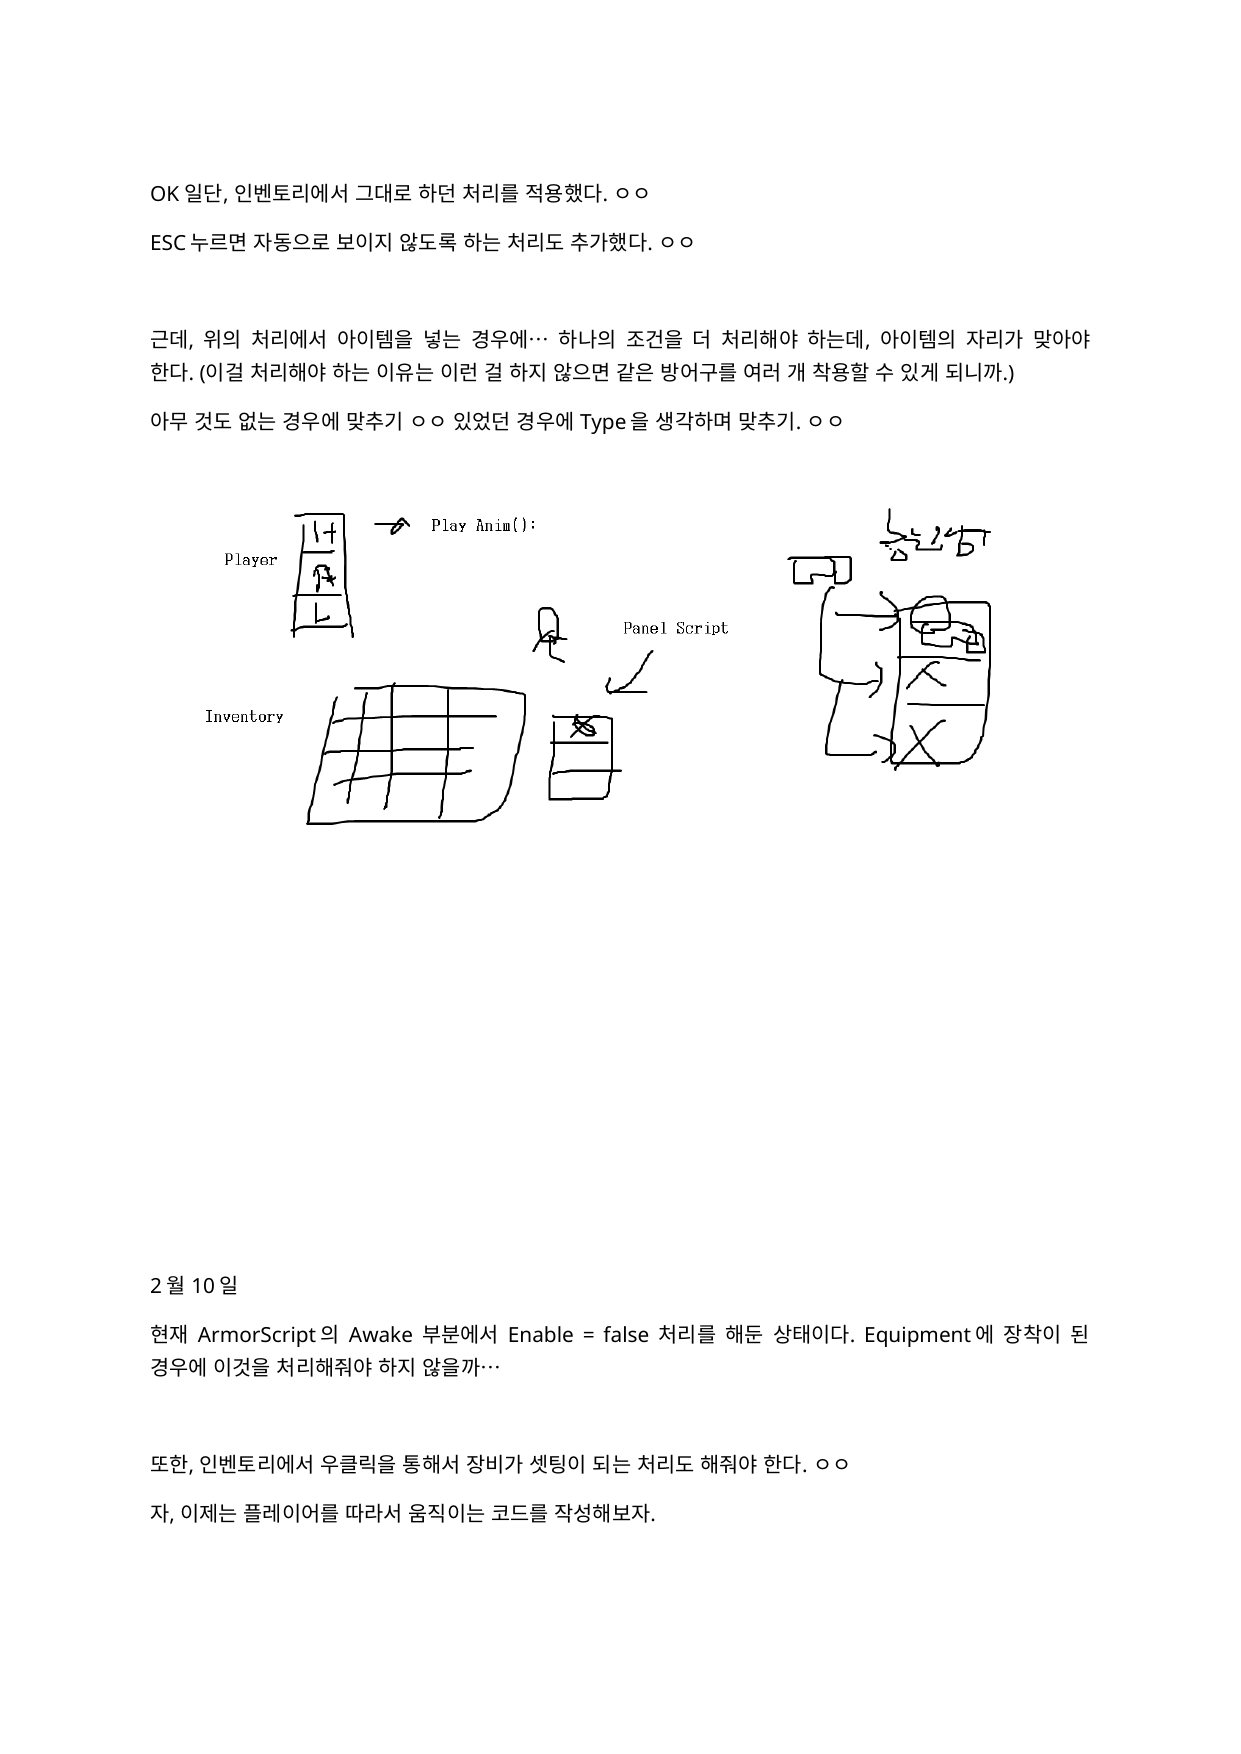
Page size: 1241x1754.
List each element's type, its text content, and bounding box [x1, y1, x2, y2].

text 또한, 인벤토리에서 우클릭을 통해서 장비가 셋팅이 되는 처리도 해줘야 한다. ㅇㅇ [150, 1448, 1090, 1478]
text 현재 ArmorScript의 Awake 부분에서 Enable = false 처리를 해둔 상태이다. Equipment에 장착이 된 경우에 이것을 처리해줘야 하지 않을까… [150, 1319, 1090, 1382]
text 근데, 위의 처리에서 아이템을 넣는 경우에… 하나의 조건을 더 처리해야 하는데, 아이템의 자리가 맞아야 한다. (이걸 처리해야 하는 이유는 이런 걸 하지 않으면 같은 방어구를 여러 개 착용할 수 있게 되니까.) [150, 323, 1090, 386]
picture [150, 502, 1090, 825]
text OK 일단, 인벤토리에서 그대로 하던 처리를 적용했다. ㅇㅇ [150, 177, 1090, 207]
text ESC누르면 자동으로 보이지 않도록 하는 처리도 추가했다. ㅇㅇ [150, 227, 1090, 257]
text 2월 10일 [150, 1269, 1090, 1300]
text 자, 이제는 플레이어를 따라서 움직이는 코드를 작성해보자. [150, 1497, 1090, 1528]
text 아무 것도 없는 경우에 맞추기 ㅇㅇ 있었던 경우에 Type을 생각하며 맞추기. ㅇㅇ [150, 405, 1090, 436]
